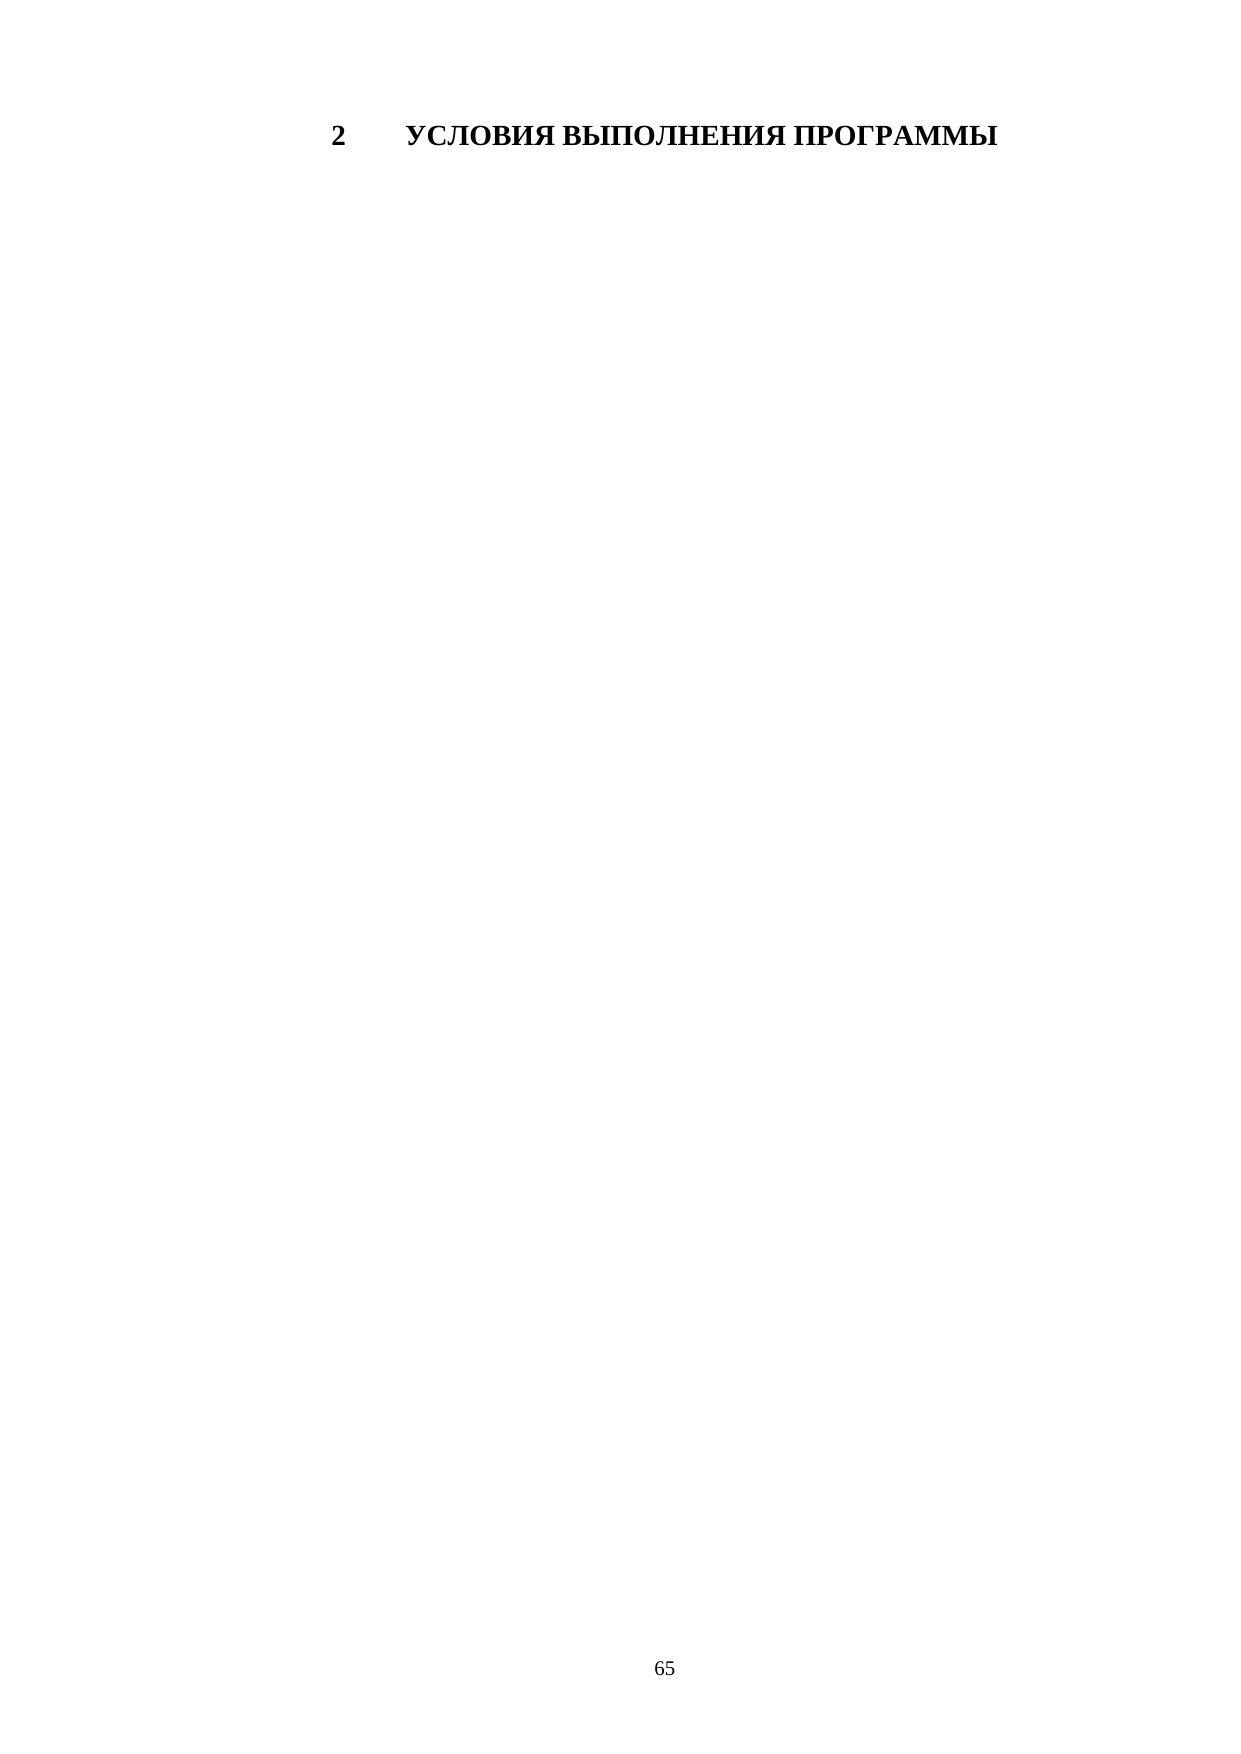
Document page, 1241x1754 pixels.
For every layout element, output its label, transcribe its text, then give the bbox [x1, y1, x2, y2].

text УСЛОВИЯ ВЫПОЛНЕНИЯ ПРОГРАММЫ [177, 118, 1152, 152]
